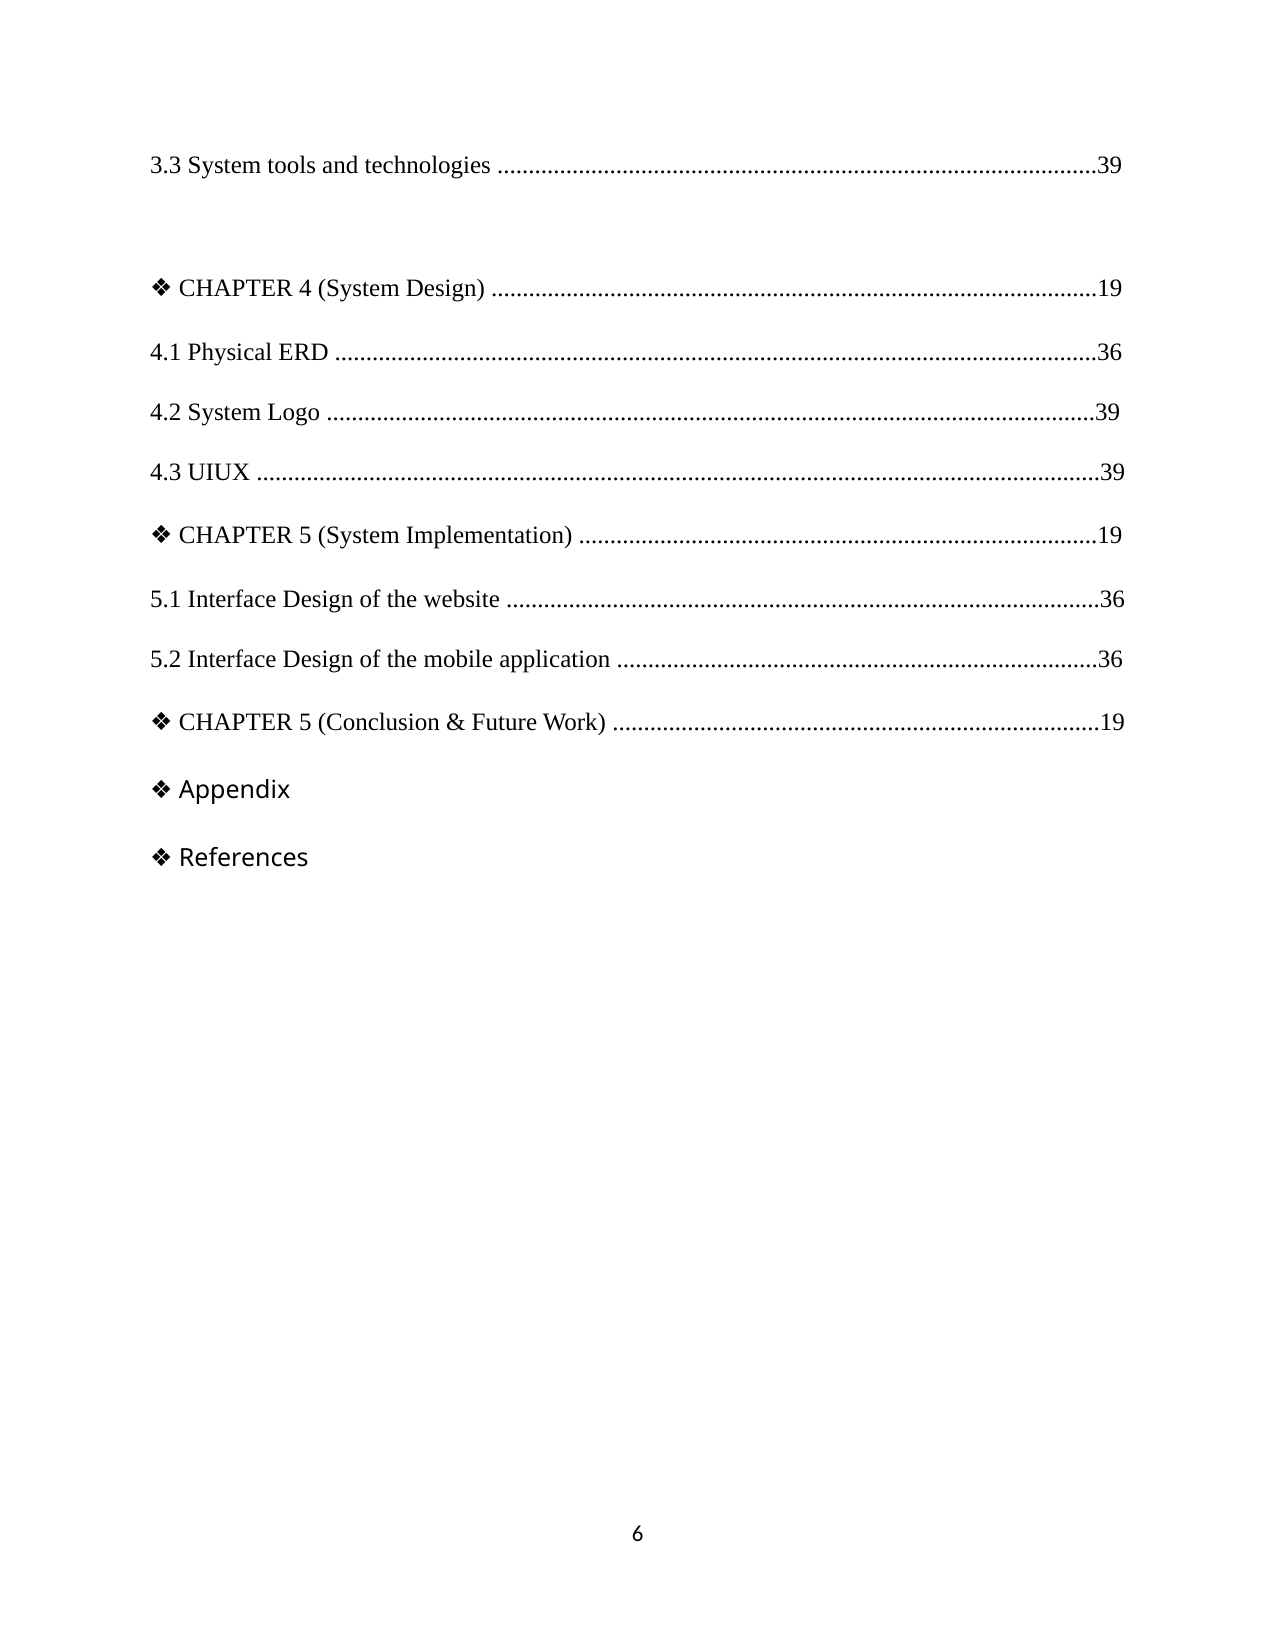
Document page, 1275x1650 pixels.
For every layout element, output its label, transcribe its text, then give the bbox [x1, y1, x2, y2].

text ❖ CHAPTER 5 (System Implementation) ...................................................................................19 [150, 517, 1125, 551]
text ❖ CHAPTER 4 (System Design) .................................................................................................19 [150, 269, 1125, 304]
text 5.2 Interface Design of the mobile application .............................................................................36 [150, 644, 1125, 673]
text 4.1 Physical ERD ..........................................................................................................................36 [150, 337, 1125, 366]
text ❖ Appendix [150, 772, 1125, 806]
text ❖ References [150, 839, 1125, 873]
text ❖ CHAPTER 5 (Conclusion & Future Work) ..............................................................................19 [150, 704, 1125, 738]
text 4.2 System Logo ...........................................................................................................................39 [150, 397, 1125, 426]
text 5.1 Interface Design of the website ...............................................................................................36 [150, 584, 1125, 613]
text 3.3 System tools and technologies ................................................................................................39 [150, 150, 1125, 179]
text 4.3 UIUX .......................................................................................................................................39 [150, 457, 1125, 486]
